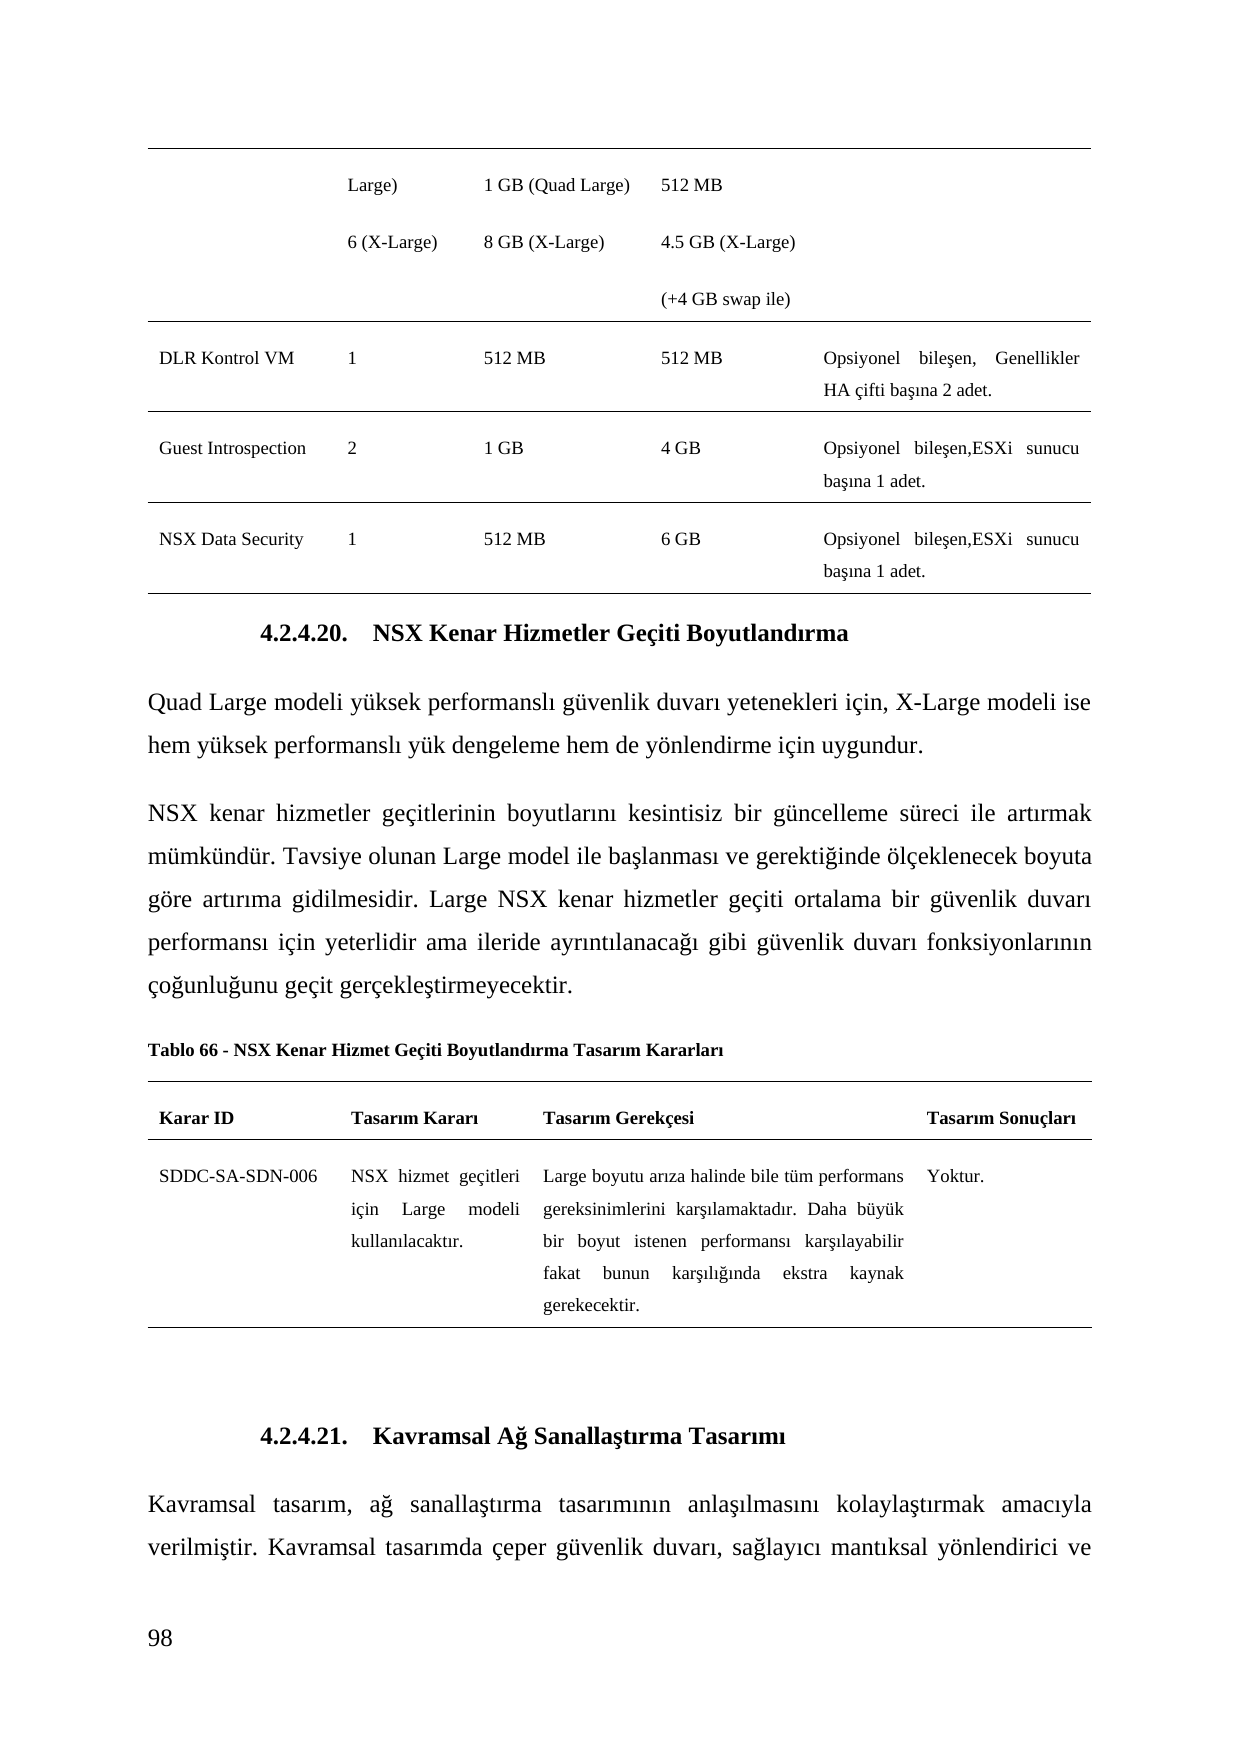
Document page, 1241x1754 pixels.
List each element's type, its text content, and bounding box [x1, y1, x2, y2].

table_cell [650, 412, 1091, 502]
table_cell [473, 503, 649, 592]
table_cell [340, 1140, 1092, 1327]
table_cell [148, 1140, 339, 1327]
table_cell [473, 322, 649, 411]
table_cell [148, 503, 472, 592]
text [148, 1489, 1093, 1561]
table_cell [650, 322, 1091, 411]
text Quad Large modeli yüksek performanslı güvenlik duvarı yetenekleri için, X-Large modeli ise hem yüksek performanslı yük dengeleme hem de yönlendirme için uygundur. [148, 687, 1093, 758]
text NSX kenar hizmetler geçitlerinin boyutlarını kesintisiz bir güncelleme süreci ile artırmak mümkündür. Tavsiye olunan Large model ile başlanması ve gerektiğinde ölçeklenecek boyuta göre artırıma gidilmesidir. Large NSX kenar hizmetler geçiti ortalama bir güvenlik duvarı performansı için yeterlidir ama ileride ayrıntılanacağı gibi güvenlik duvarı fonksiyonlarının çoğunluğunu geçit gerçekleştirmeyecektir. [148, 798, 1093, 999]
text Tablo 66 - NSX Kenar Hizmet Geçiti Boyutlandırma Tasarım Kararları [148, 1038, 1093, 1060]
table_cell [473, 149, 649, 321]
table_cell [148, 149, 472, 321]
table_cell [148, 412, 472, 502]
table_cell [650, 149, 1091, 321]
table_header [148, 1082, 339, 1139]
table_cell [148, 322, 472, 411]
list NSX Kenar Hizmetler Geçiti Boyutlandırma [260, 618, 1093, 647]
list Kavramsal Ağ Sanallaştırma Tasarımı [260, 1421, 1093, 1449]
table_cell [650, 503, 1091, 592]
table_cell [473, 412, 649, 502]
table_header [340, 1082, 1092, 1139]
